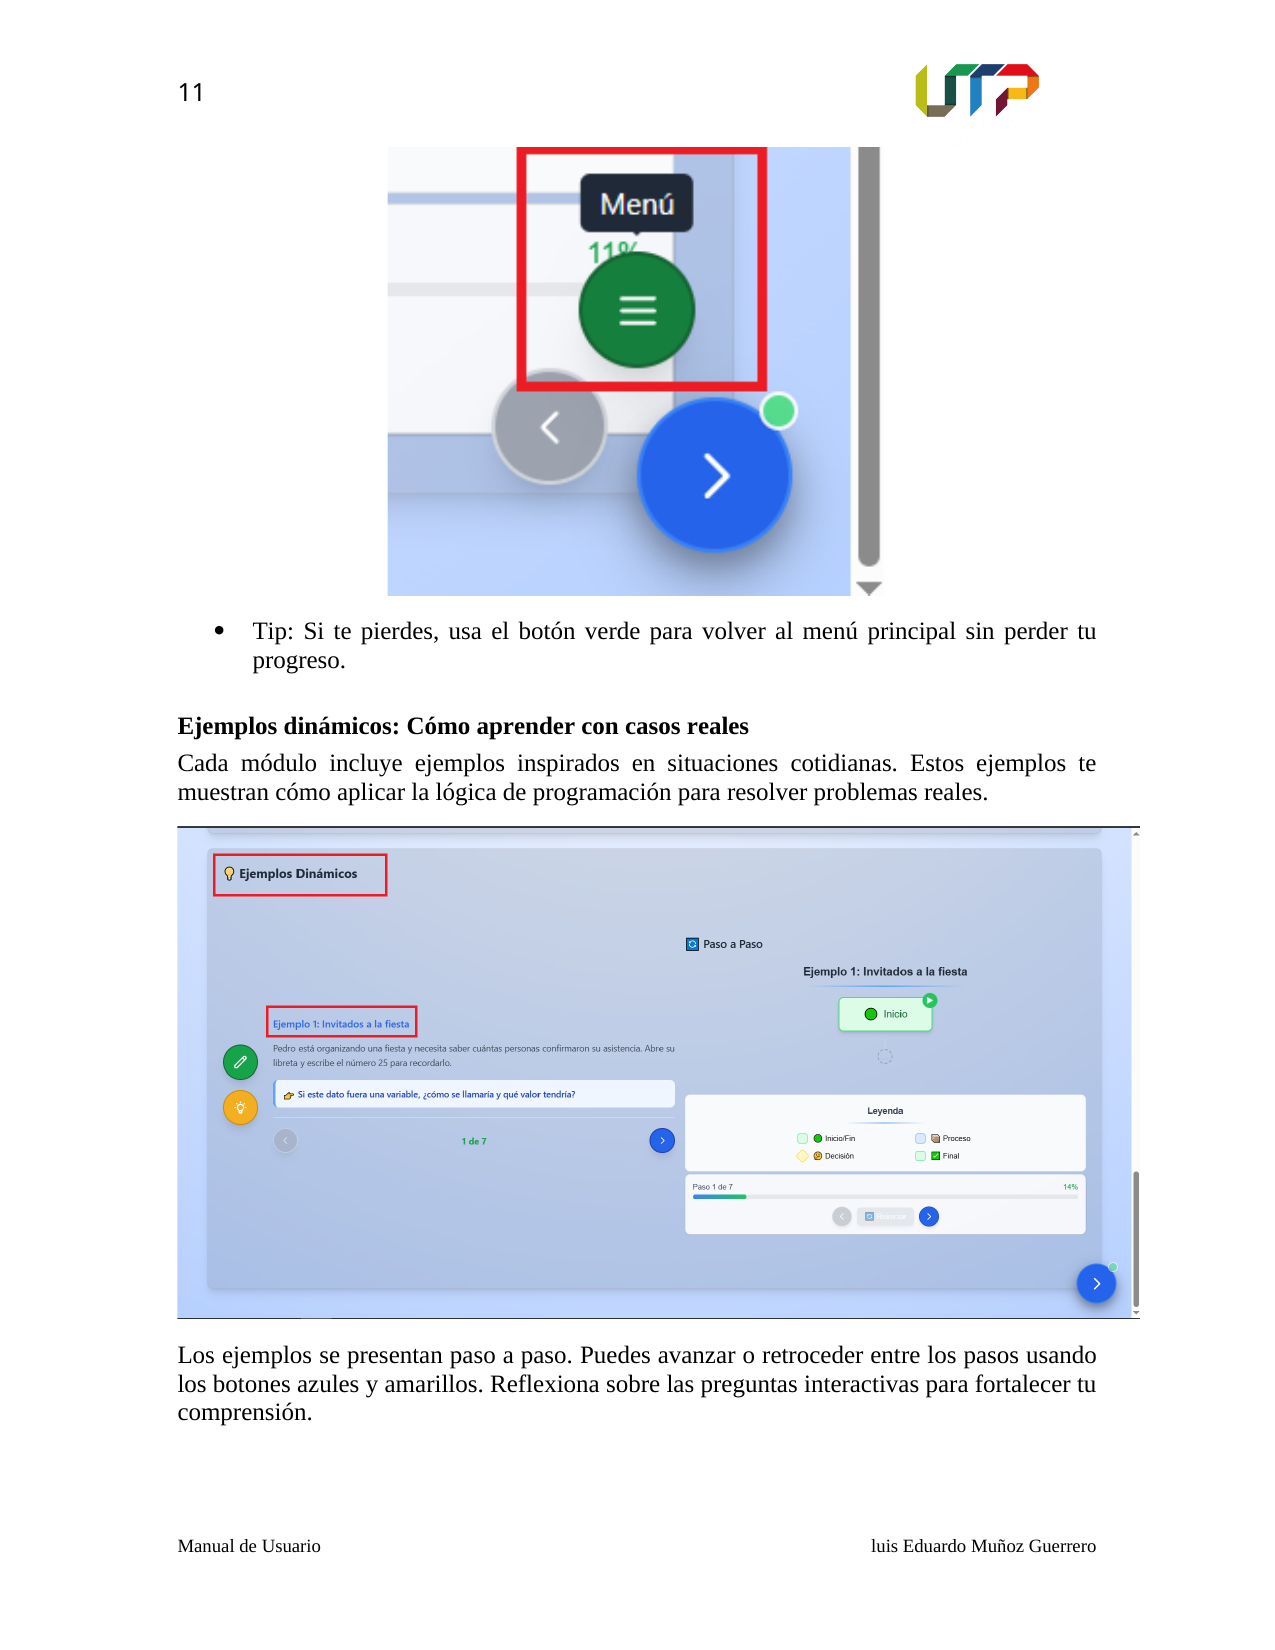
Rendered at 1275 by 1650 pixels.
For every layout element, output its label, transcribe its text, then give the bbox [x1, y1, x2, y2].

text Cada módulo incluye ejemplos inspirados en situaciones cotidianas. Estos ejemplos te muestran cómo aplicar la lógica de programación para resolver problemas reales. [177, 748, 1098, 806]
picture [912, 63, 1043, 148]
picture [177, 826, 1140, 1319]
text Los ejemplos se presentan paso a paso. Puedes avanzar o retroceder entre los pasos usando los botones azules y amarillos. Reflexiona sobre las preguntas interactivas para fortalecer tu comprensión. [177, 1340, 1098, 1426]
list Tip: Si te pierdes, usa el botón verde para volver al menú principal sin perder tu progreso. [215, 616, 1098, 674]
subtitle Ejemplos dinámicos: Cómo aprender con casos reales [177, 711, 1098, 740]
picture [387, 147, 888, 596]
